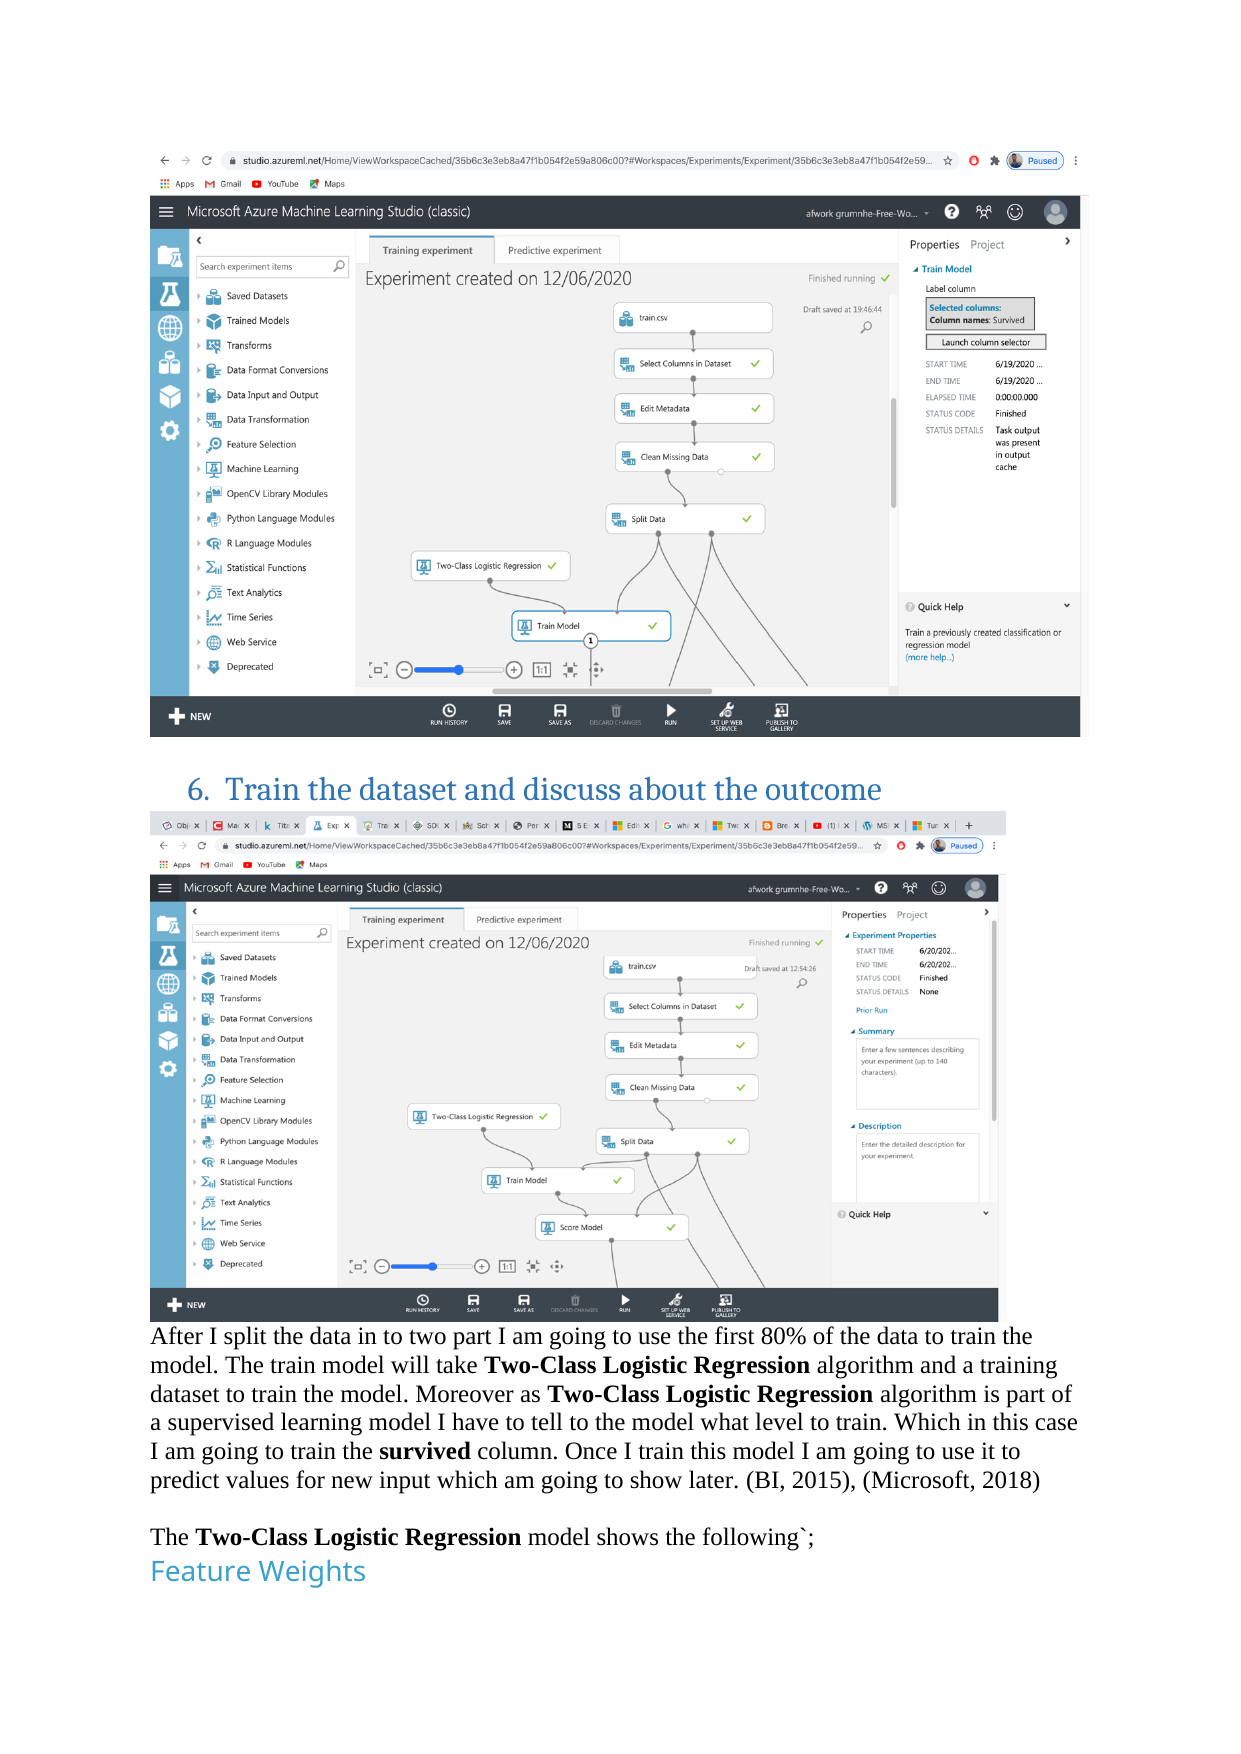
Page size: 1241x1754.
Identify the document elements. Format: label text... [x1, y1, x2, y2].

picture [150, 811, 1007, 1322]
text After I split the data in to two part I am going to use the first 80% of the data to train the model. The train model will take Two-Class Logistic Regression algorithm and a training dataset to train the model. Moreover as Two-Class Logistic Regression algorithm is part of a supervised learning model I have to tell to the model what level to train. Which in this case I am going to train the survived column. Once I train this model I am going to use it to predict values for new input which am going to show later. , [150, 1321, 1090, 1494]
subtitle Train the dataset and discuss about the outcome [187, 770, 1090, 808]
picture [150, 150, 1090, 737]
text The Two-Class Logistic Regression model shows the following`; [150, 1522, 1090, 1551]
text Feature Weights [150, 1551, 1090, 1589]
